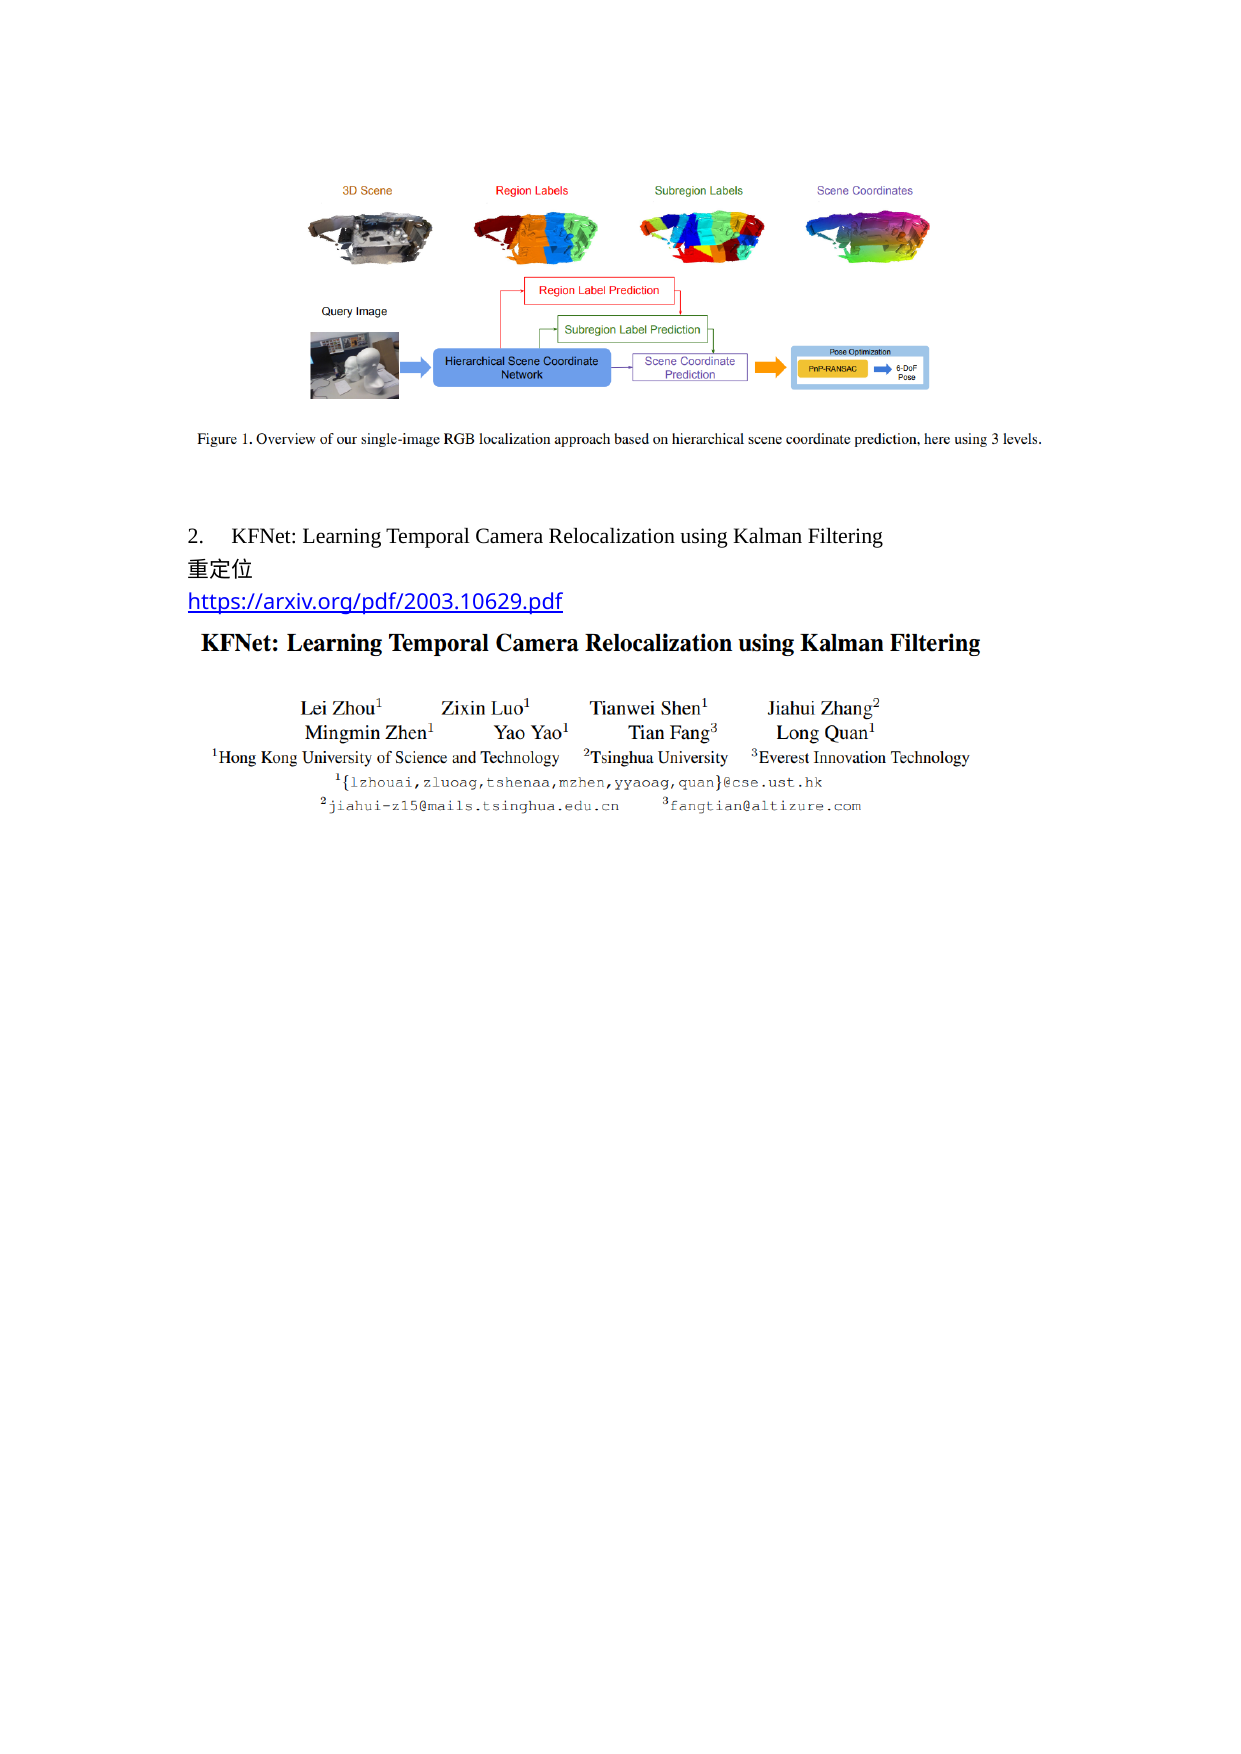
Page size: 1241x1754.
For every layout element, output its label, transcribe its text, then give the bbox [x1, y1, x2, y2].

text KFNet: Learning Temporal Camera Relocalization using Kalman Filtering [187, 519, 1053, 552]
text https://arxiv.org/pdf/2003.10629.pdf [187, 584, 1053, 617]
picture [187, 617, 992, 823]
picture [187, 162, 1053, 456]
text 重定位 [187, 552, 1053, 584]
